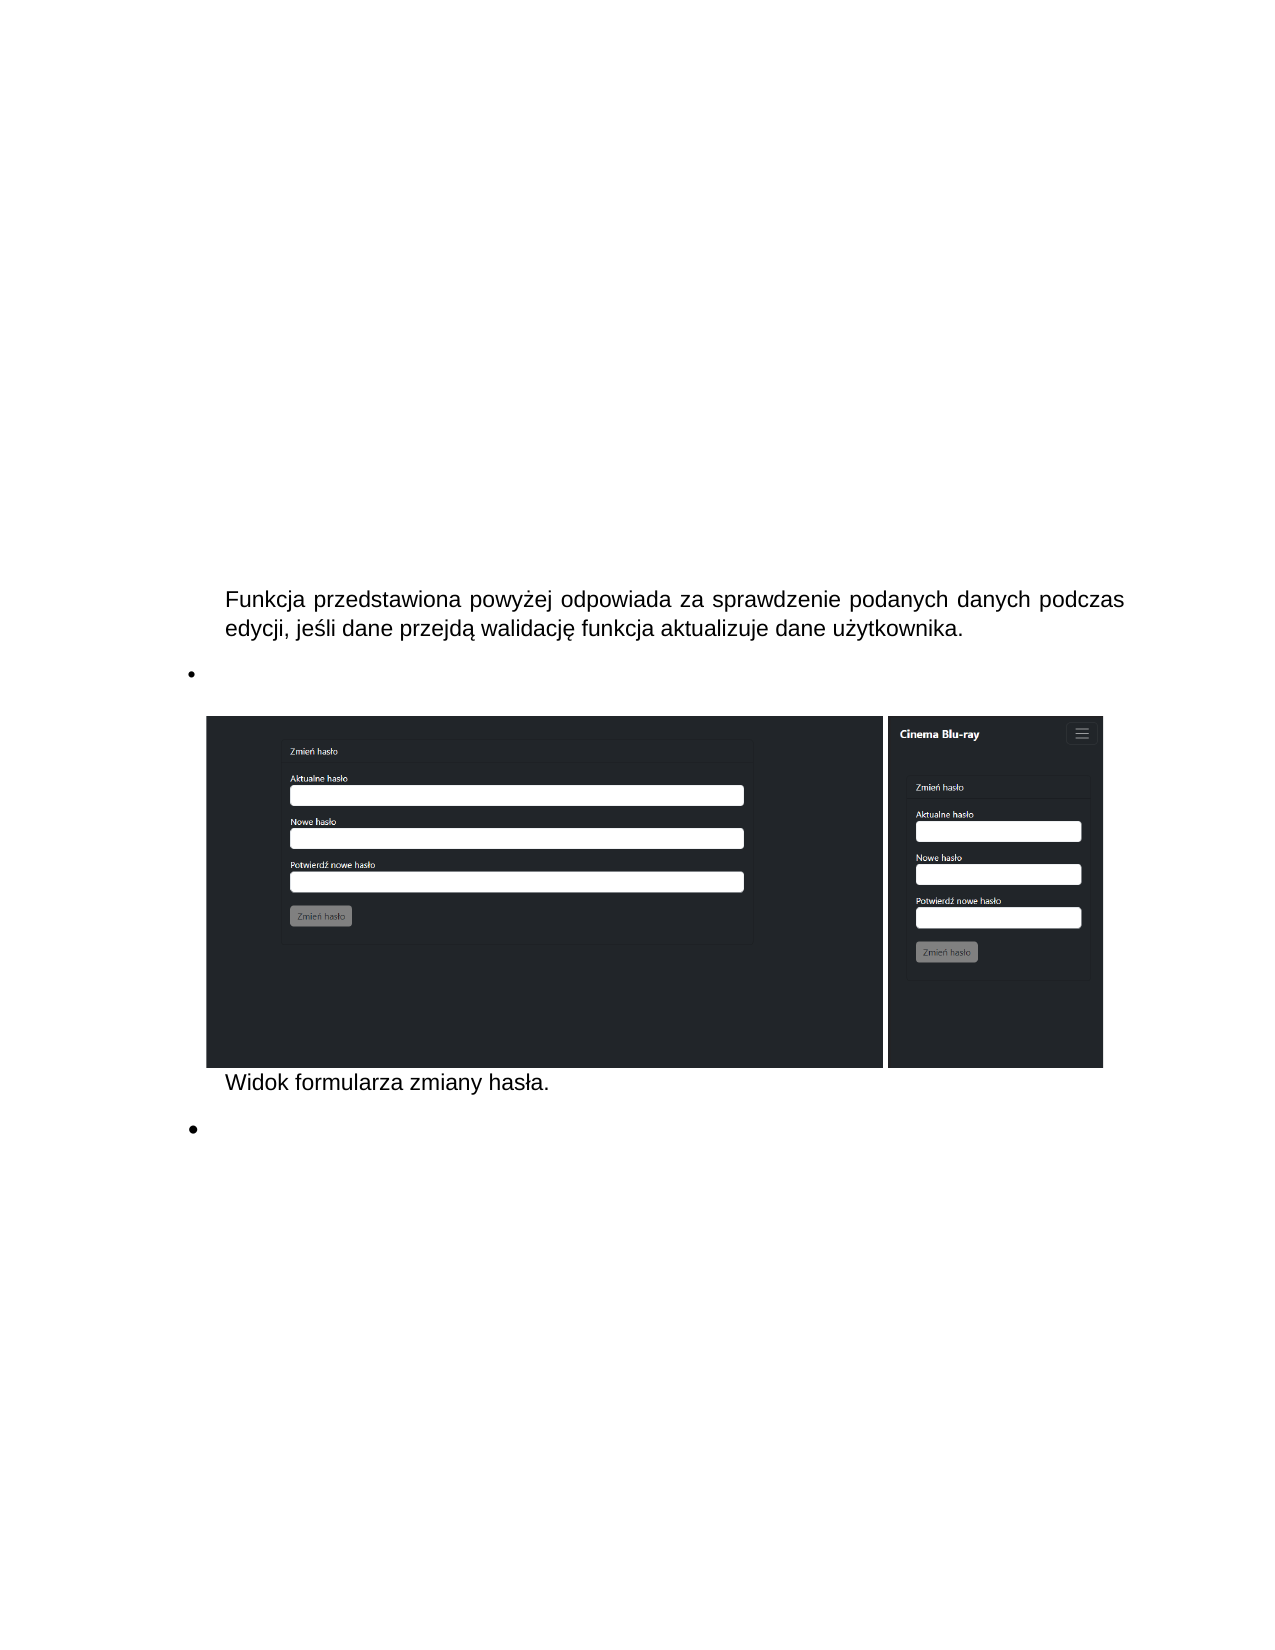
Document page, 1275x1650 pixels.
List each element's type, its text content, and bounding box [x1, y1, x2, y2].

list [187, 150, 1125, 641]
list Powyższy zrzut ekranu przedstawia walidację zrobioną w JavaScript po stronie klienta dla dla formularza zmiany hasła Sprawdza kolejne pola czy spełniają zadane warunki, jeśli nie, żądanie nie przejdzie do serwera. [187, 1114, 1125, 1142]
list Widok formularza zmiany hasła. [187, 660, 1125, 1096]
